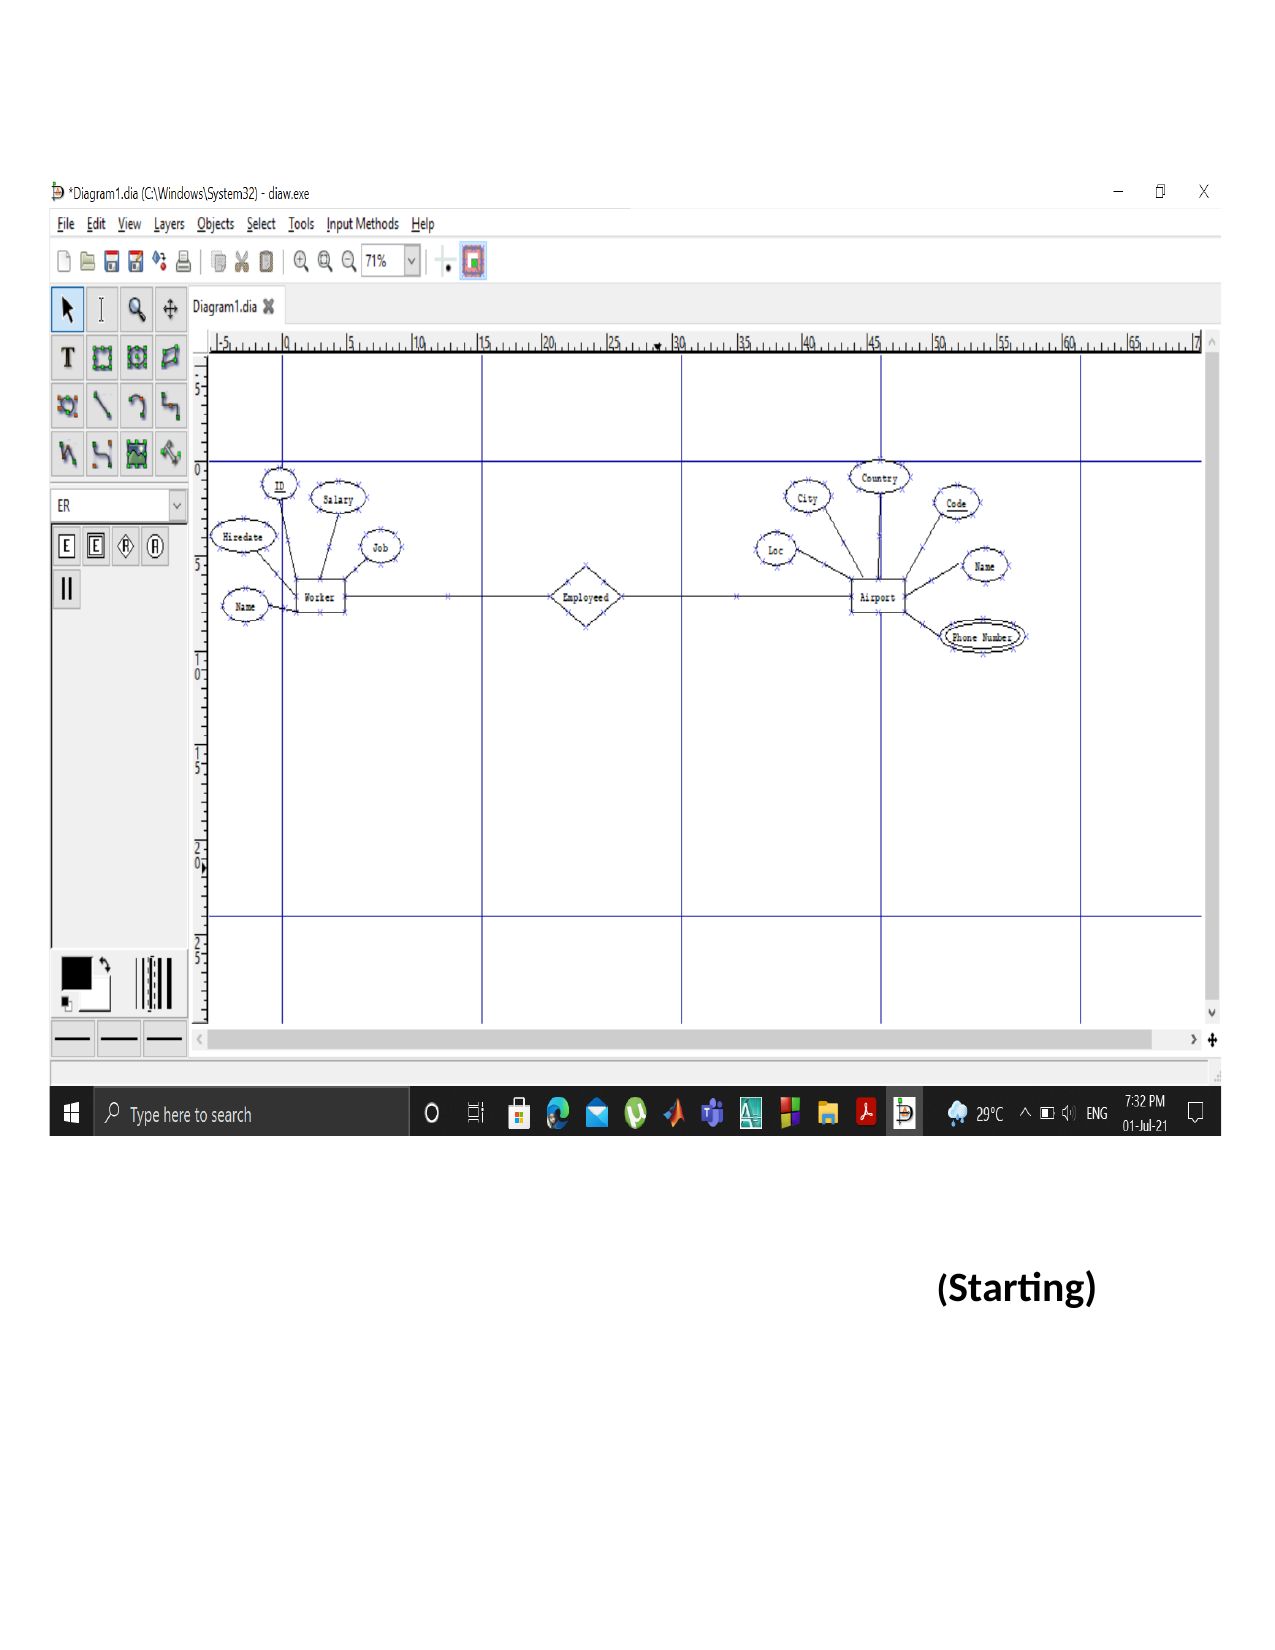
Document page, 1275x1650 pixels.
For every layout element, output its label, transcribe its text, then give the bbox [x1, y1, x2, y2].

picture [49, 176, 1222, 1136]
text (Starting) [150, 1261, 1125, 1311]
